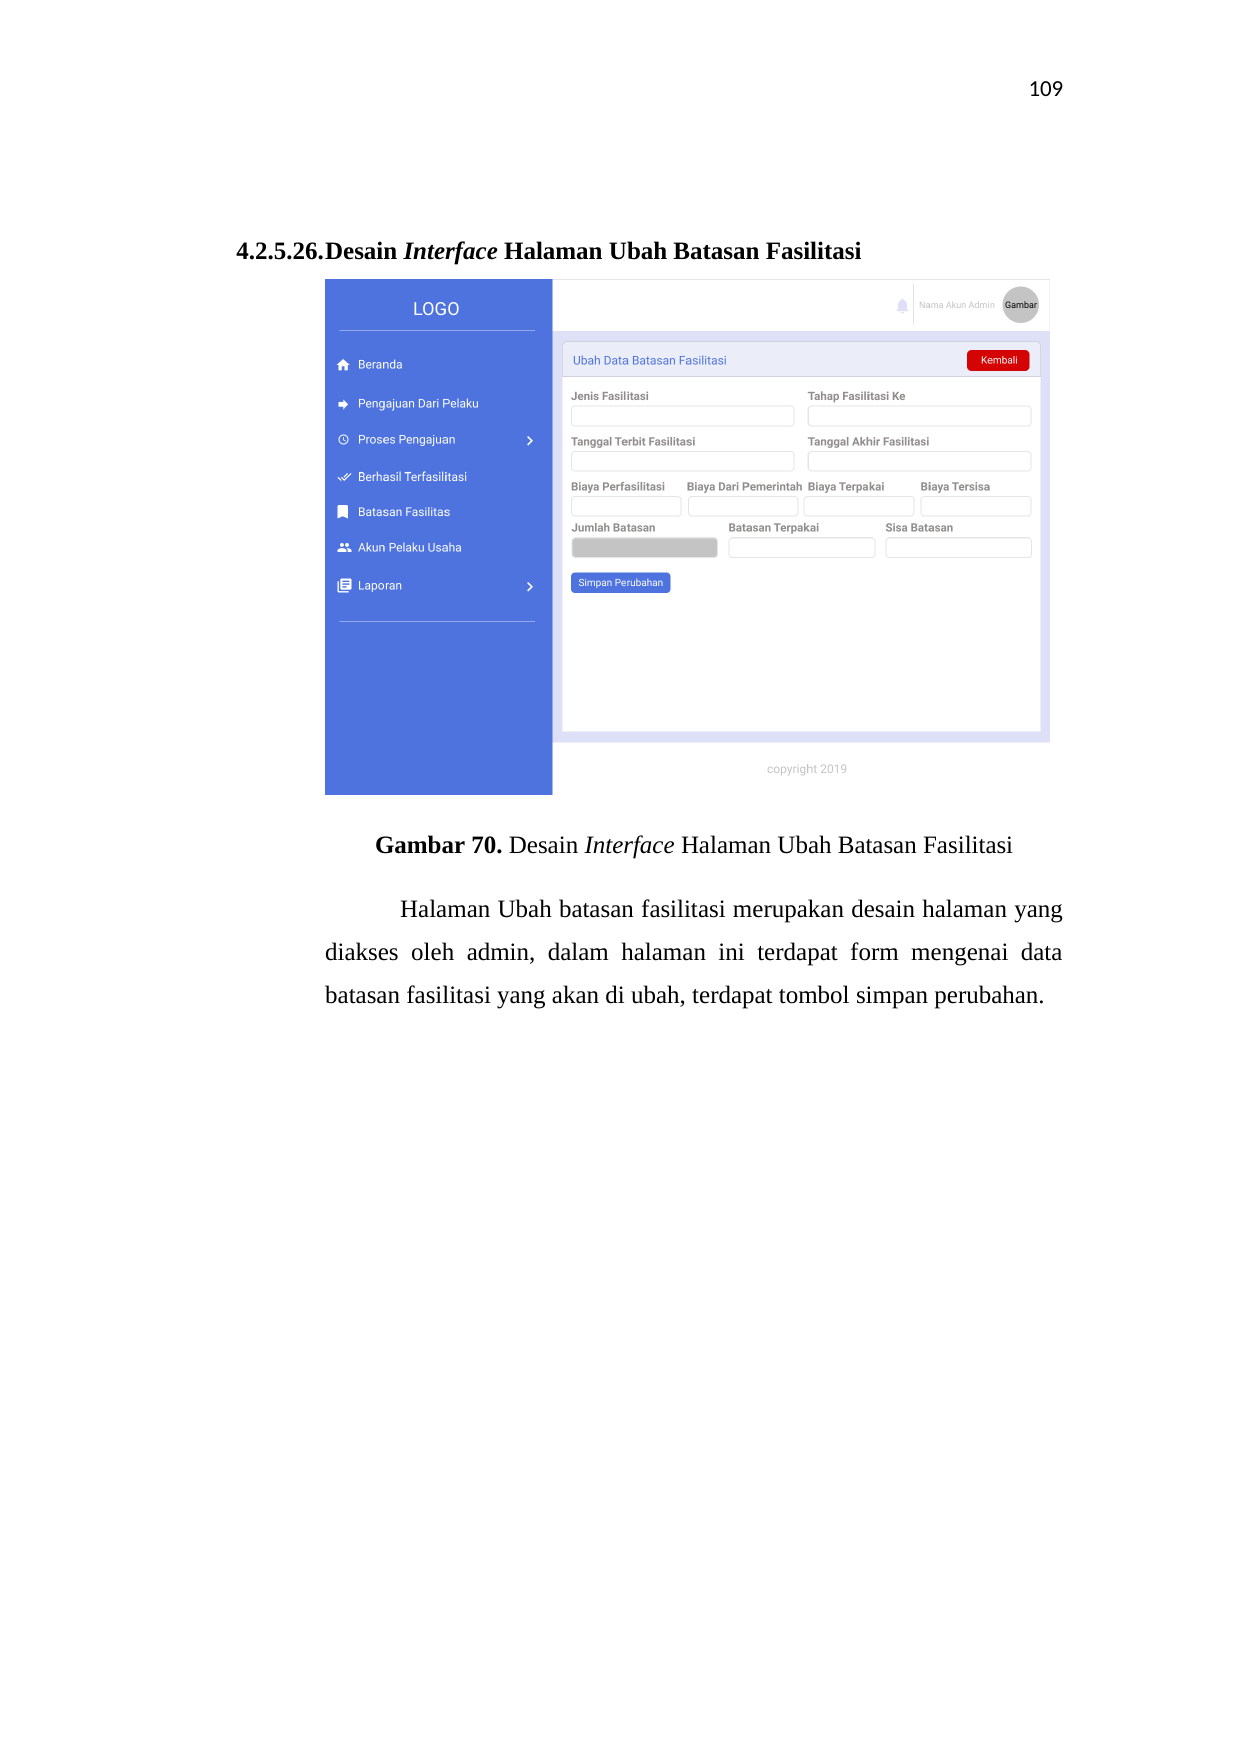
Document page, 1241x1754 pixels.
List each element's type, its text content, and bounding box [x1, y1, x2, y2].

subtitle Desain Interface Halaman Ubah Batasan Fasilitasi [236, 236, 1063, 265]
picture [325, 279, 1050, 795]
text Gambar 70. Desain Interface Halaman Ubah Batasan Fasilitasi [325, 830, 1063, 858]
text Halaman Ubah batasan fasilitasi merupakan desain halaman yang diakses oleh admin, dalam halaman ini terdapat form mengenai data batasan fasilitasi yang akan di ubah, terdapat tombol simpan perubahan. [325, 894, 1063, 1009]
